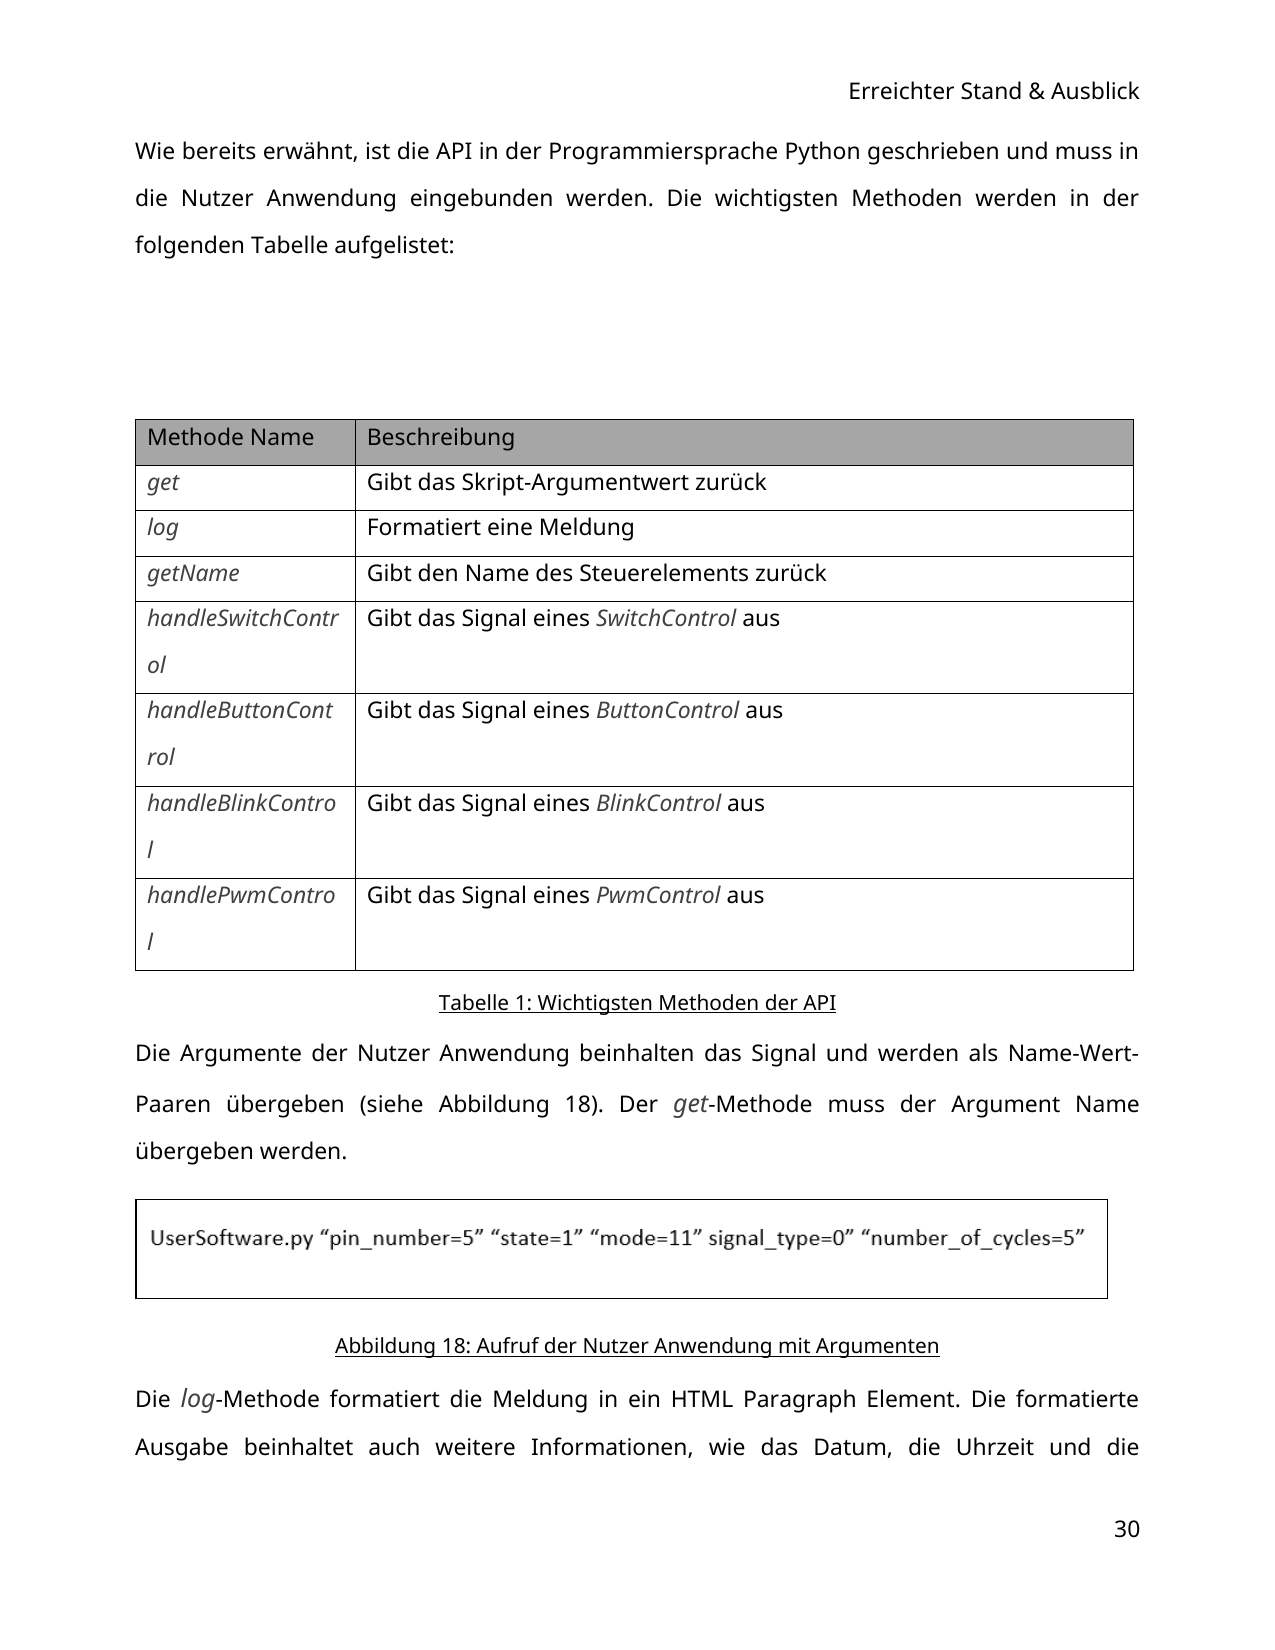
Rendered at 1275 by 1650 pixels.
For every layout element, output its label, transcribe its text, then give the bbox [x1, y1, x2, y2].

table_cell Gibt das Signal eines SwitchControl aus [356, 602, 1133, 693]
text Wie bereits erwähnt, ist die API in der Programmiersprache Python geschrieben und muss in die Nutzer Anwendung eingebunden werden. Die wichtigsten Methoden werden in der folgenden Tabelle aufgelistet: [135, 135, 1140, 260]
table_cell Gibt das Skript-Argumentwert zurück [356, 466, 1133, 510]
table_cell Formatiert eine Meldung [356, 511, 1133, 556]
table_cell getName [136, 557, 355, 601]
table_cell handleButtonControl [136, 694, 355, 786]
table_header Methode Name [136, 420, 355, 465]
table_cell Gibt das Signal eines BlinkControl aus [356, 787, 1133, 878]
table_cell Gibt das Signal eines ButtonControl aus [356, 694, 1133, 786]
table_cell handlePwmControl [136, 879, 355, 970]
text Die Argumente der Nutzer Anwendung beinhalten das Signal und werden als Name-Wert-Paaren übergeben (siehe Abbildung 18). Der get-Methode muss der Argument Name übergeben werden. [135, 1037, 1140, 1166]
table_header Beschreibung [356, 420, 1133, 465]
table_cell handleSwitchControl [136, 602, 355, 693]
table_cell get [136, 466, 355, 510]
text Tabelle 1: Wichtigsten Methoden der API [135, 988, 1140, 1016]
table_cell Gibt das Signal eines PwmControl aus [356, 879, 1133, 970]
table_cell log [136, 511, 355, 556]
table_cell Gibt den Name des Steuerelements zurück [356, 557, 1133, 601]
table_cell handleBlinkControl [136, 787, 355, 878]
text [135, 1381, 1140, 1462]
text Abbildung 18: Aufruf der Nutzer Anwendung mit Argumenten [135, 1332, 1140, 1360]
picture [137, 1200, 1107, 1298]
